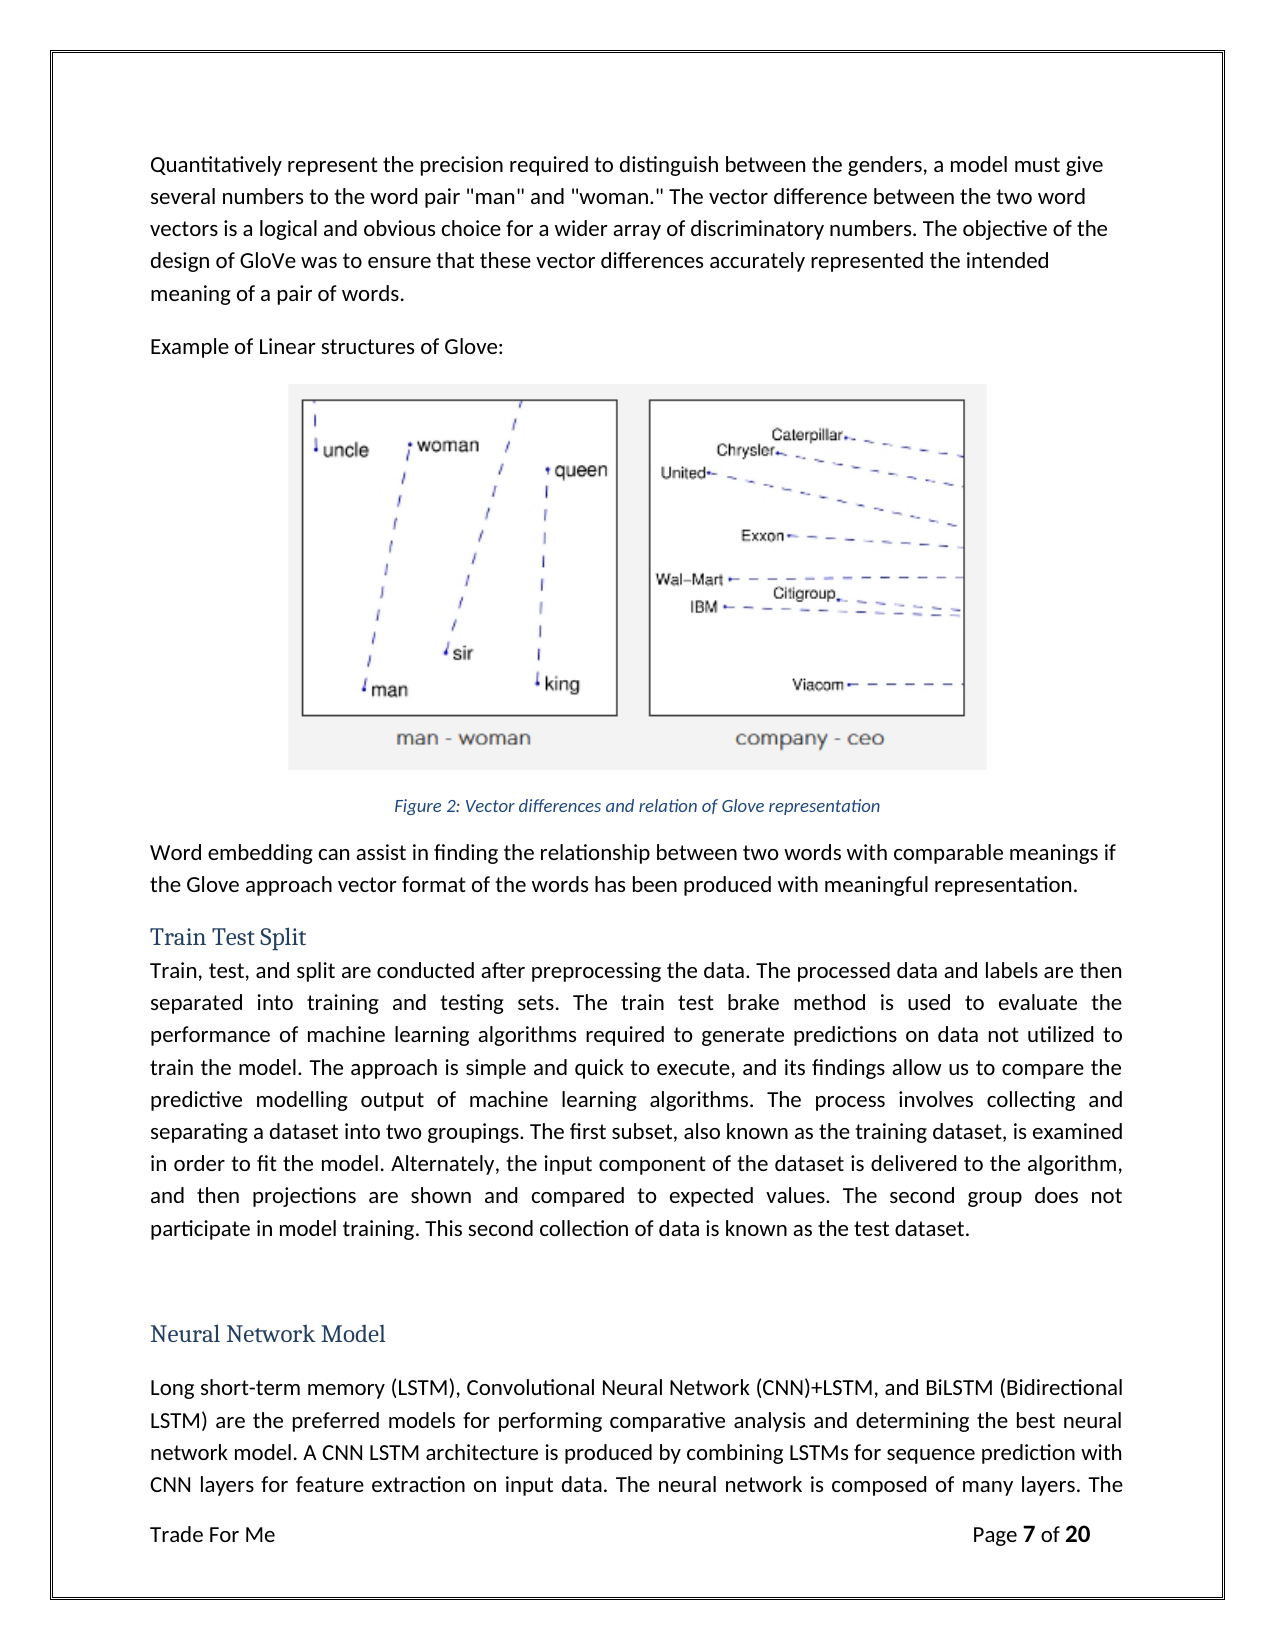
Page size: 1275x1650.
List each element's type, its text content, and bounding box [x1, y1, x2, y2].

subtitle Train Test Split [150, 923, 1125, 952]
text Neural Network Model [150, 1320, 1125, 1348]
text Quantitatively represent the precision required to distinguish between the genders, a model must give several numbers to the word pair "man" and "woman." The vector difference between the two word vectors is a logical and obvious choice for a wider array of discriminatory numbers. The objective of the design of GloVe was to ensure that these vector differences accurately represented the intended meaning of a pair of words. [150, 150, 1125, 307]
text Word embedding can assist in finding the relationship between two words with comparable meanings if the Glove approach vector format of the words has been produced with meaningful representation. [150, 838, 1125, 898]
text Example of Linear structures of Glove: [150, 332, 1125, 360]
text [150, 1373, 1125, 1498]
text Train, test, and split are conducted after preprocessing the data. The processed data and labels are then separated into training and testing sets. The train test brake method is used to evaluate the performance of machine learning algorithms required to generate predictions on data not utilized to train the model. The approach is simple and quick to execute, and its findings allow us to compare the predictive modelling output of machine learning algorithms. The process involves collecting and separating a dataset into two groupings. The first subset, also known as the training dataset, is examined in order to fit the model. Alternately, the input component of the dataset is delivered to the algorithm, and then projections are shown and compared to expected values. The second group does not participate in model training. This second collection of data is known as the test dataset. [150, 956, 1125, 1242]
picture [288, 384, 987, 770]
